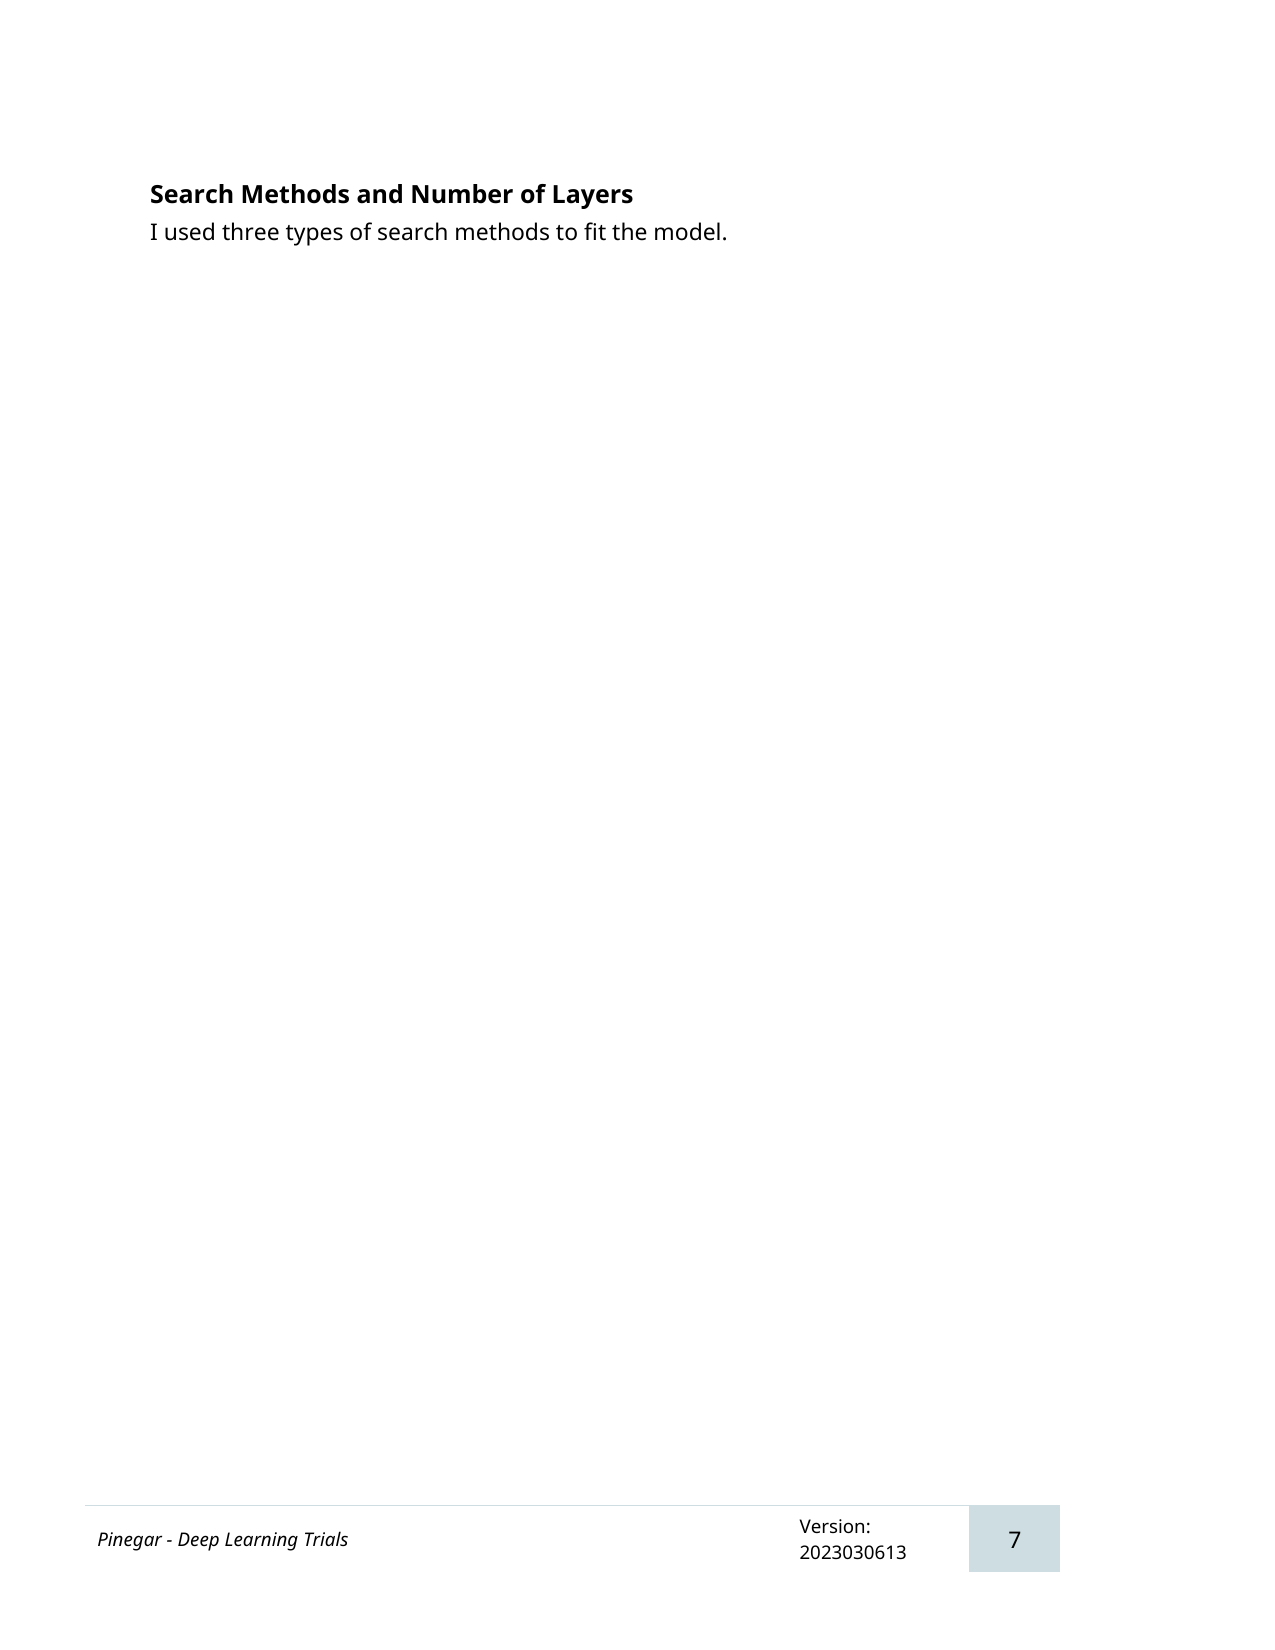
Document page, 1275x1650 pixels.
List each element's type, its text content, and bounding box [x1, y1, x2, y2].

subtitle Search Methods and Number of Layers [150, 176, 1125, 210]
text I used three types of search methods to fit the model. [150, 215, 1125, 247]
